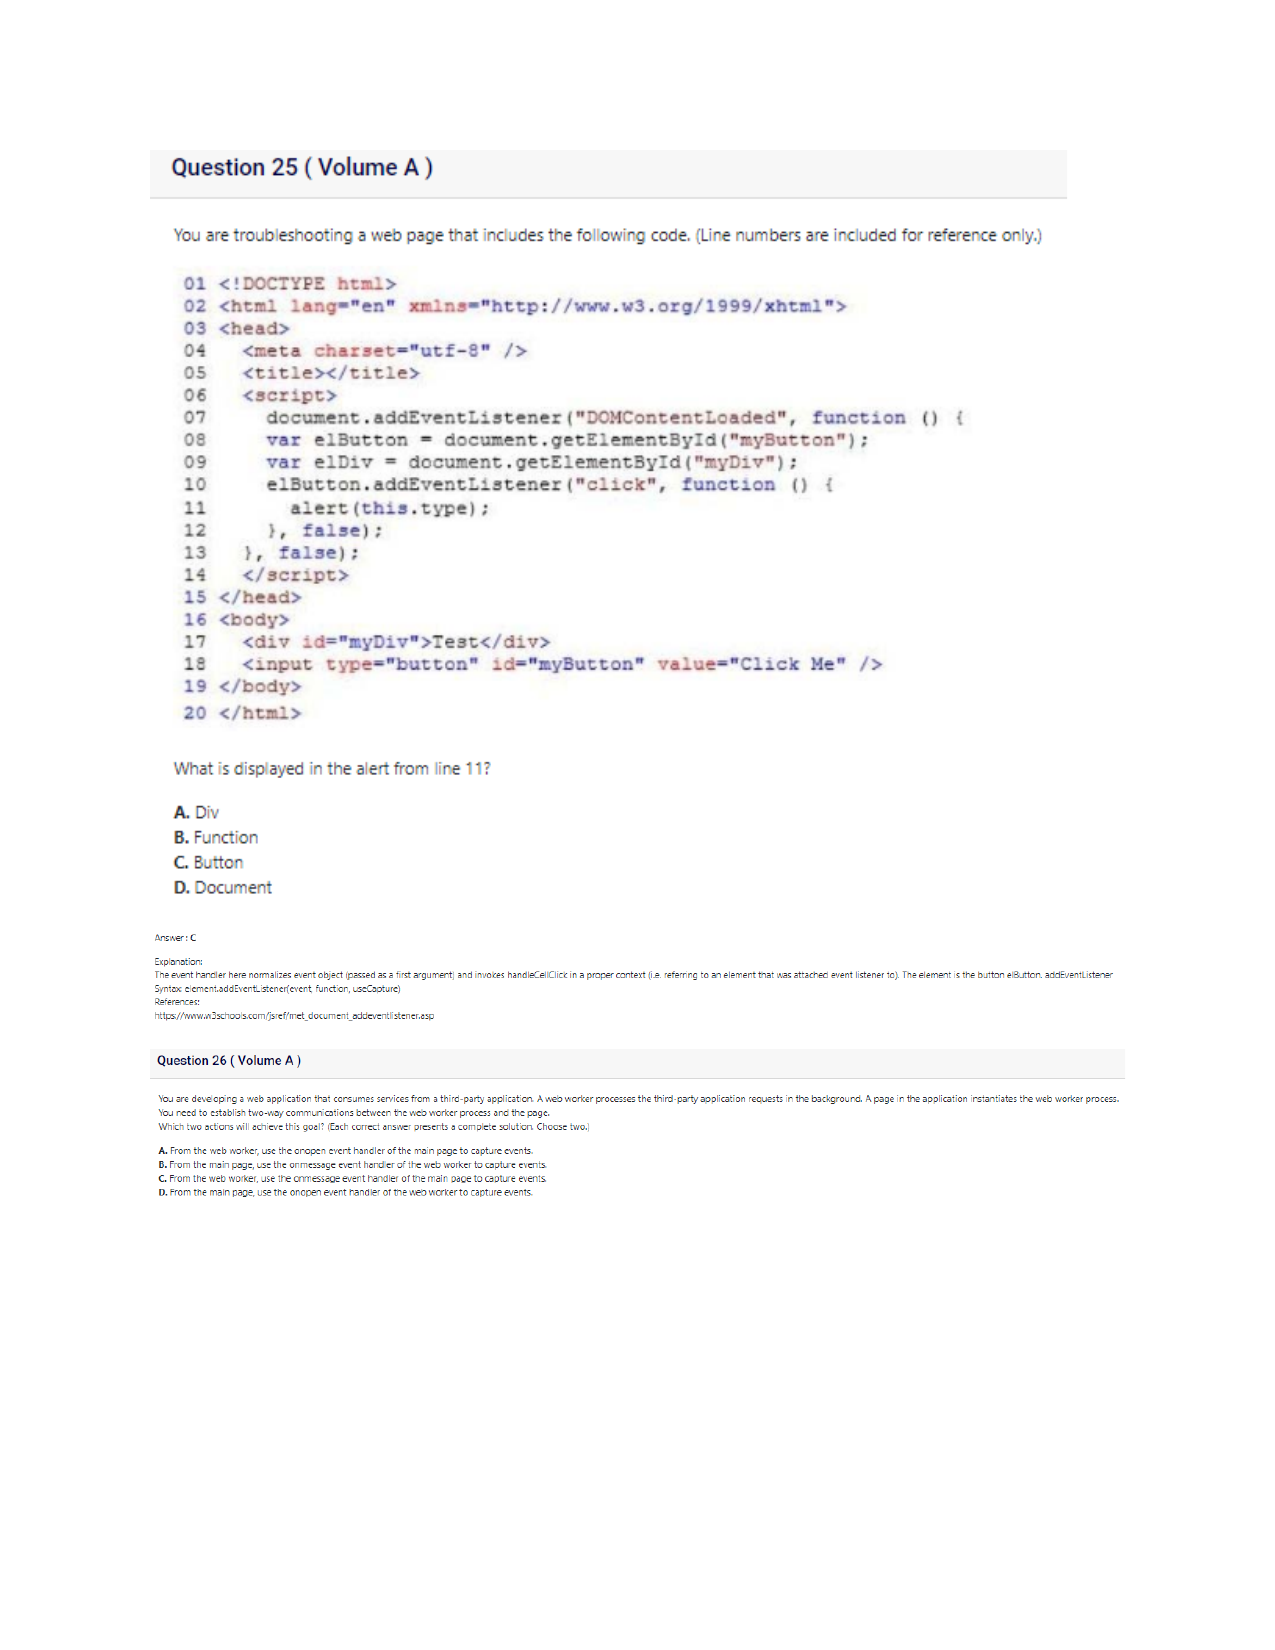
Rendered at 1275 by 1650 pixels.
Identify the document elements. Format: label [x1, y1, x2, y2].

picture [150, 929, 1125, 1031]
picture [150, 150, 1068, 911]
picture [150, 1049, 1125, 1202]
